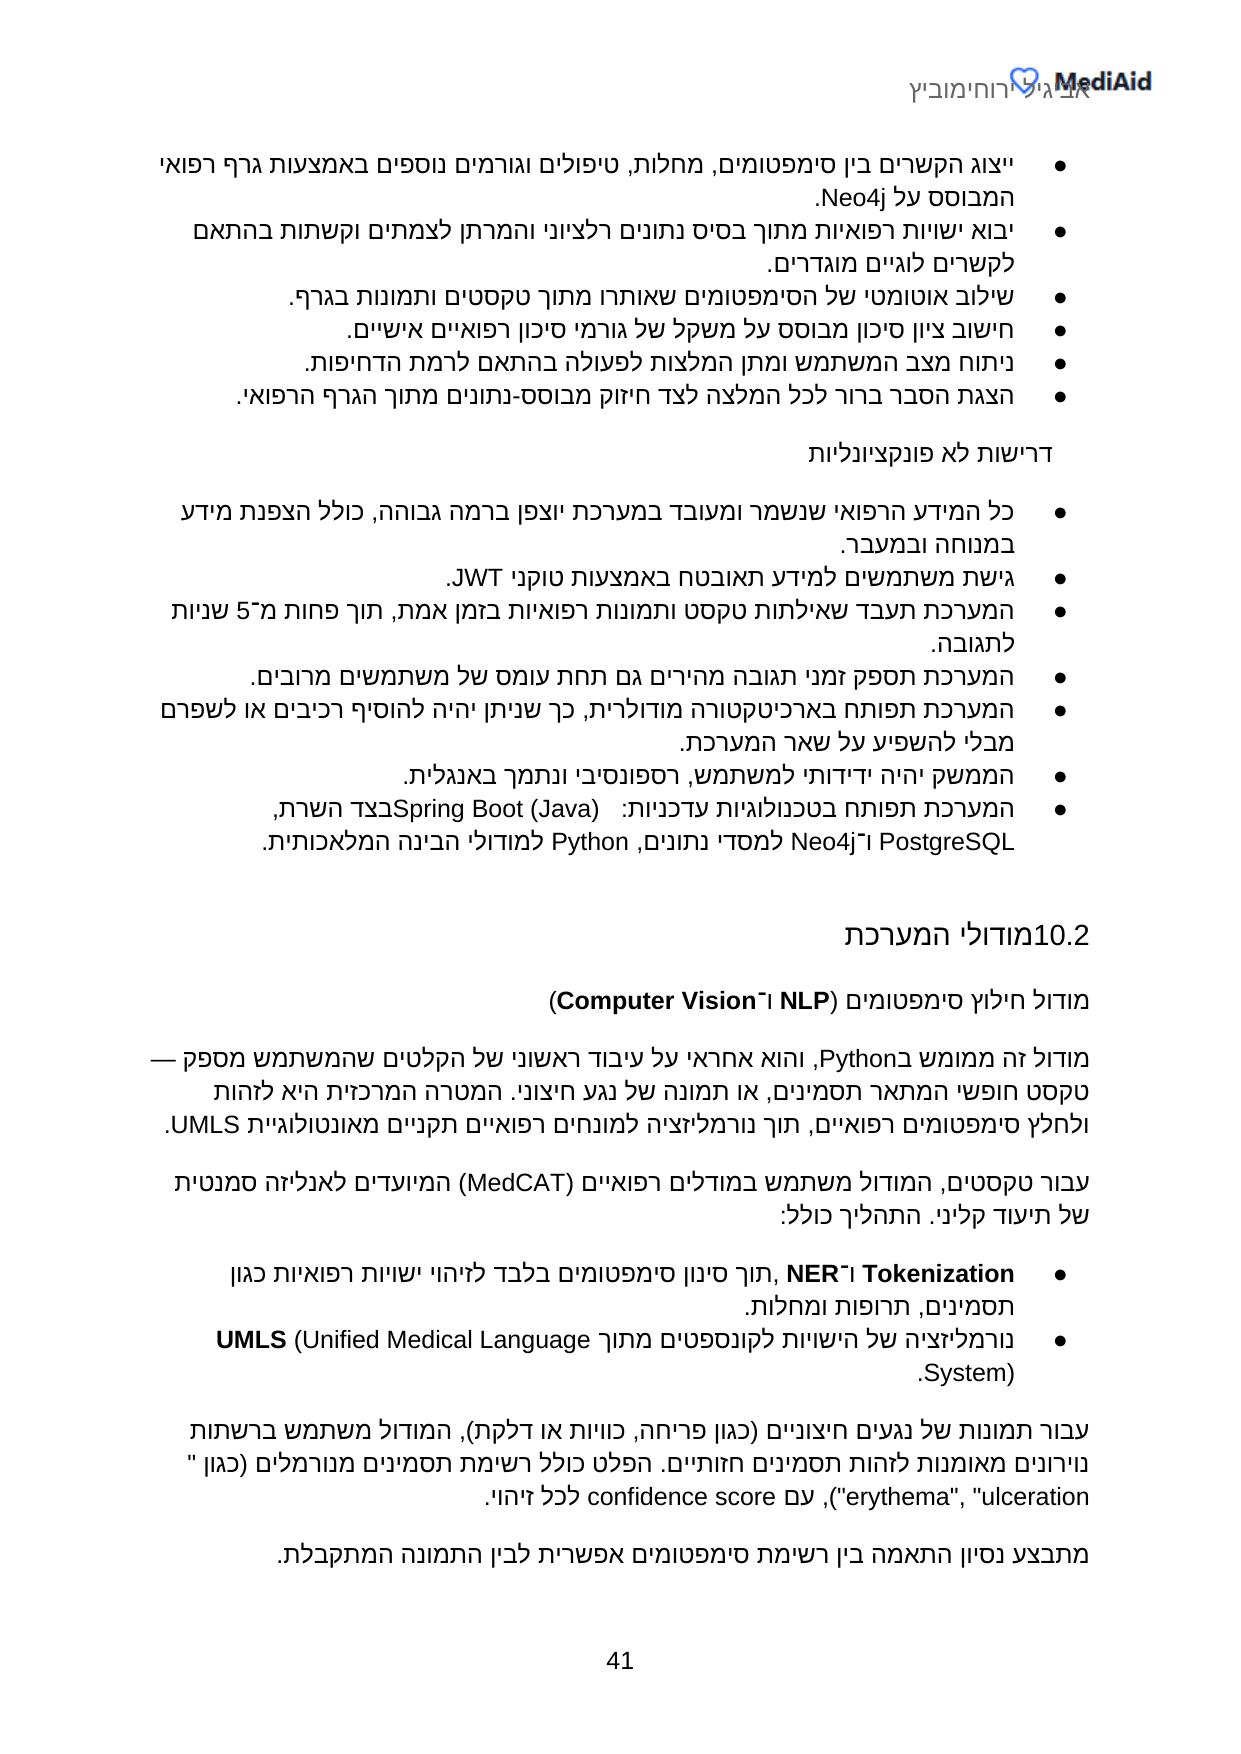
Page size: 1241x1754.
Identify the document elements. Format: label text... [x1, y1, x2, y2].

list Tokenization ו־NER ,תוך סינון סימפטומים בלבד לזיהוי ישויות רפואיות כגון תסמינים, תרופות ומחלות. [150, 1259, 1053, 1321]
list המערכת תספק זמני תגובה מהירים גם תחת עומס של משתמשים מרובים. [150, 662, 1053, 691]
list שילוב אוטומטי של הסימפטומים שאותרו מתוך טקסטים ותמונות בגרף. [150, 282, 1053, 311]
list המערכת תעבד שאילתות טקסט ותמונות רפואיות בזמן אמת, תוך פחות מ־5 שניות לתגובה. [150, 596, 1053, 658]
list יבוא ישויות רפואיות מתוך בסיס נתונים רלציוני והמרתן לצמתים וקשתות בהתאם לקשרים לוגיים מוגדרים. [150, 216, 1053, 278]
list גישת משתמשים למידע תאובטח באמצעות טוקני JWT. [150, 563, 1053, 592]
list הצגת הסבר ברור לכל המלצה לצד חיזוק מבוסס-נתונים מתוך הגרף הרפואי. [150, 381, 1053, 410]
list נורמליזציה של הישויות לקונספטים מתוך UMLS (Unified Medical Language System). [150, 1325, 1053, 1387]
text עבור טקסטים, המודול משתמש במודלים רפואיים (MedCAT) המיועדים לאנליזה סמנטית של תיעוד קליני. התהליך כולל: [150, 1168, 1090, 1230]
list המערכת תפותח בארכיטקטורה מודולרית, כך שניתן יהיה להוסיף רכיבים או לשפרם מבלי להשפיע על שאר המערכת. [150, 695, 1053, 757]
list כל המידע הרפואי שנשמר ומעובד במערכת יוצפן ברמה גבוהה, כולל הצפנת מידע במנוחה ובמעבר. [150, 497, 1053, 559]
list חישוב ציון סיכון מבוסס על משקל של גורמי סיכון רפואיים אישיים. [150, 315, 1053, 344]
text מתבצע נסיון התאמה בין רשימת סימפטומים אפשרית לבין התמונה המתקבלת. [150, 1540, 1090, 1569]
list ניתוח מצב המשתמש ומתן המלצות לפעולה בהתאם לרמת הדחיפות. [150, 348, 1053, 377]
picture [998, 46, 1192, 100]
subtitle 10.2מודולי המערכת [150, 918, 1090, 952]
list ייצוג הקשרים בין סימפטומים, מחלות, טיפולים וגורמים נוספים באמצעות גרף רפואי המבוסס על Neo4j. [150, 150, 1053, 212]
text מודול חילוץ סימפטומים (NLP ו־Computer Vision) [150, 986, 1090, 1015]
text דרישות לא פונקציונליות [150, 439, 1053, 468]
list הממשק יהיה ידידותי למשתמש, רספונסיבי ונתמך באנגלית. [150, 761, 1053, 790]
text עבור תמונות של נגעים חיצוניים (כגון פריחה, כוויות או דלקת), המודול משתמש ברשתות נוירונים מאומנות לזהות תסמינים חזותיים. הפלט כולל רשימת תסמינים מנורמלים (כגון "erythema", "ulceration"), עם confidence score לכל זיהוי. [150, 1416, 1090, 1511]
text מודול זה ממומש בPython, והוא אחראי על עיבוד ראשוני של הקלטים שהמשתמש מספק — טקסט חופשי המתאר תסמינים, או תמונה של נגע חיצוני. המטרה המרכזית היא לזהות ולחלץ סימפטומים רפואיים, תוך נורמליזציה למונחים רפואיים תקניים מאונטולוגיית UMLS. [150, 1044, 1090, 1139]
list המערכת תפותח בטכנולוגיות עדכניות: Spring Boot (Java)gבצד השרת, PostgreSQL ו־Neo4j למסדי נתונים, Python למודולי הבינה המלאכותית. [150, 794, 1053, 889]
